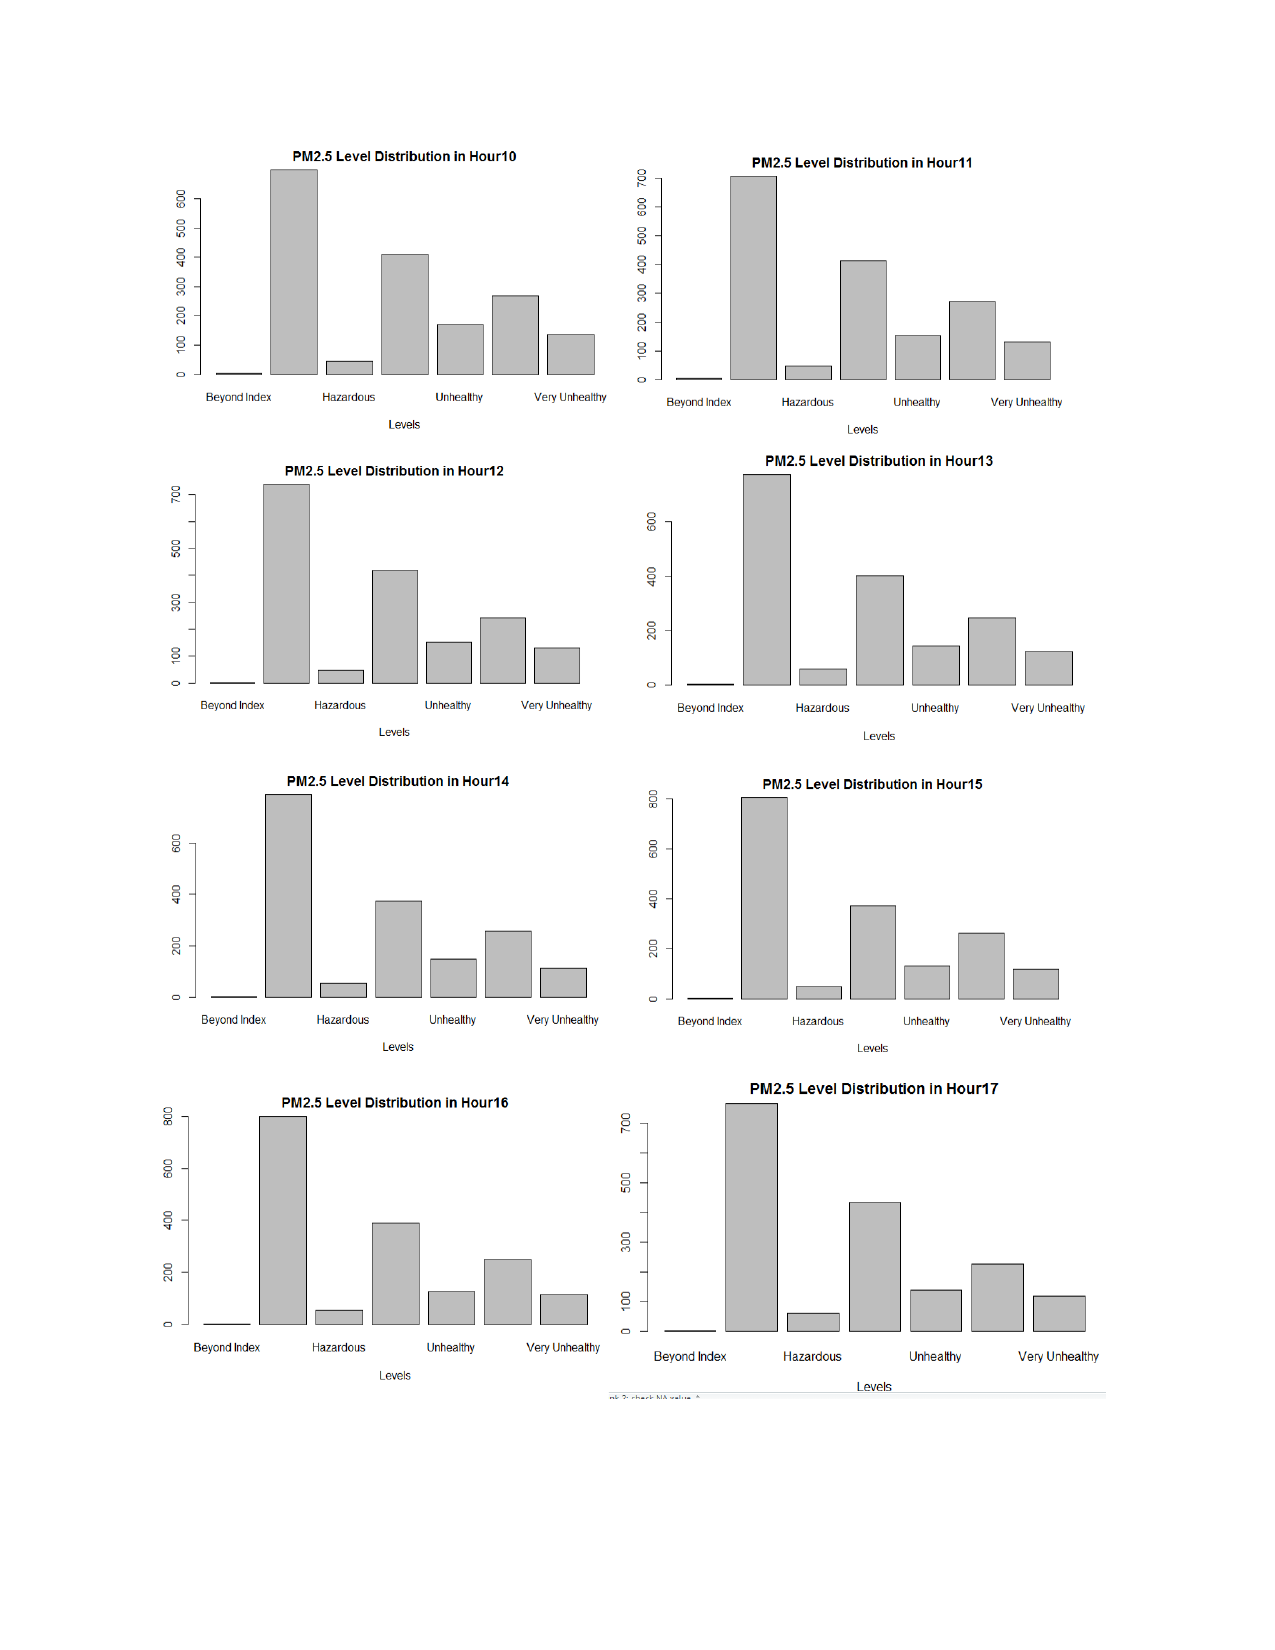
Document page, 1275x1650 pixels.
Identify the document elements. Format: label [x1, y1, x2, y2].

picture [150, 1073, 1106, 1399]
picture [150, 761, 1082, 1070]
picture [150, 135, 1093, 445]
picture [150, 448, 1101, 758]
